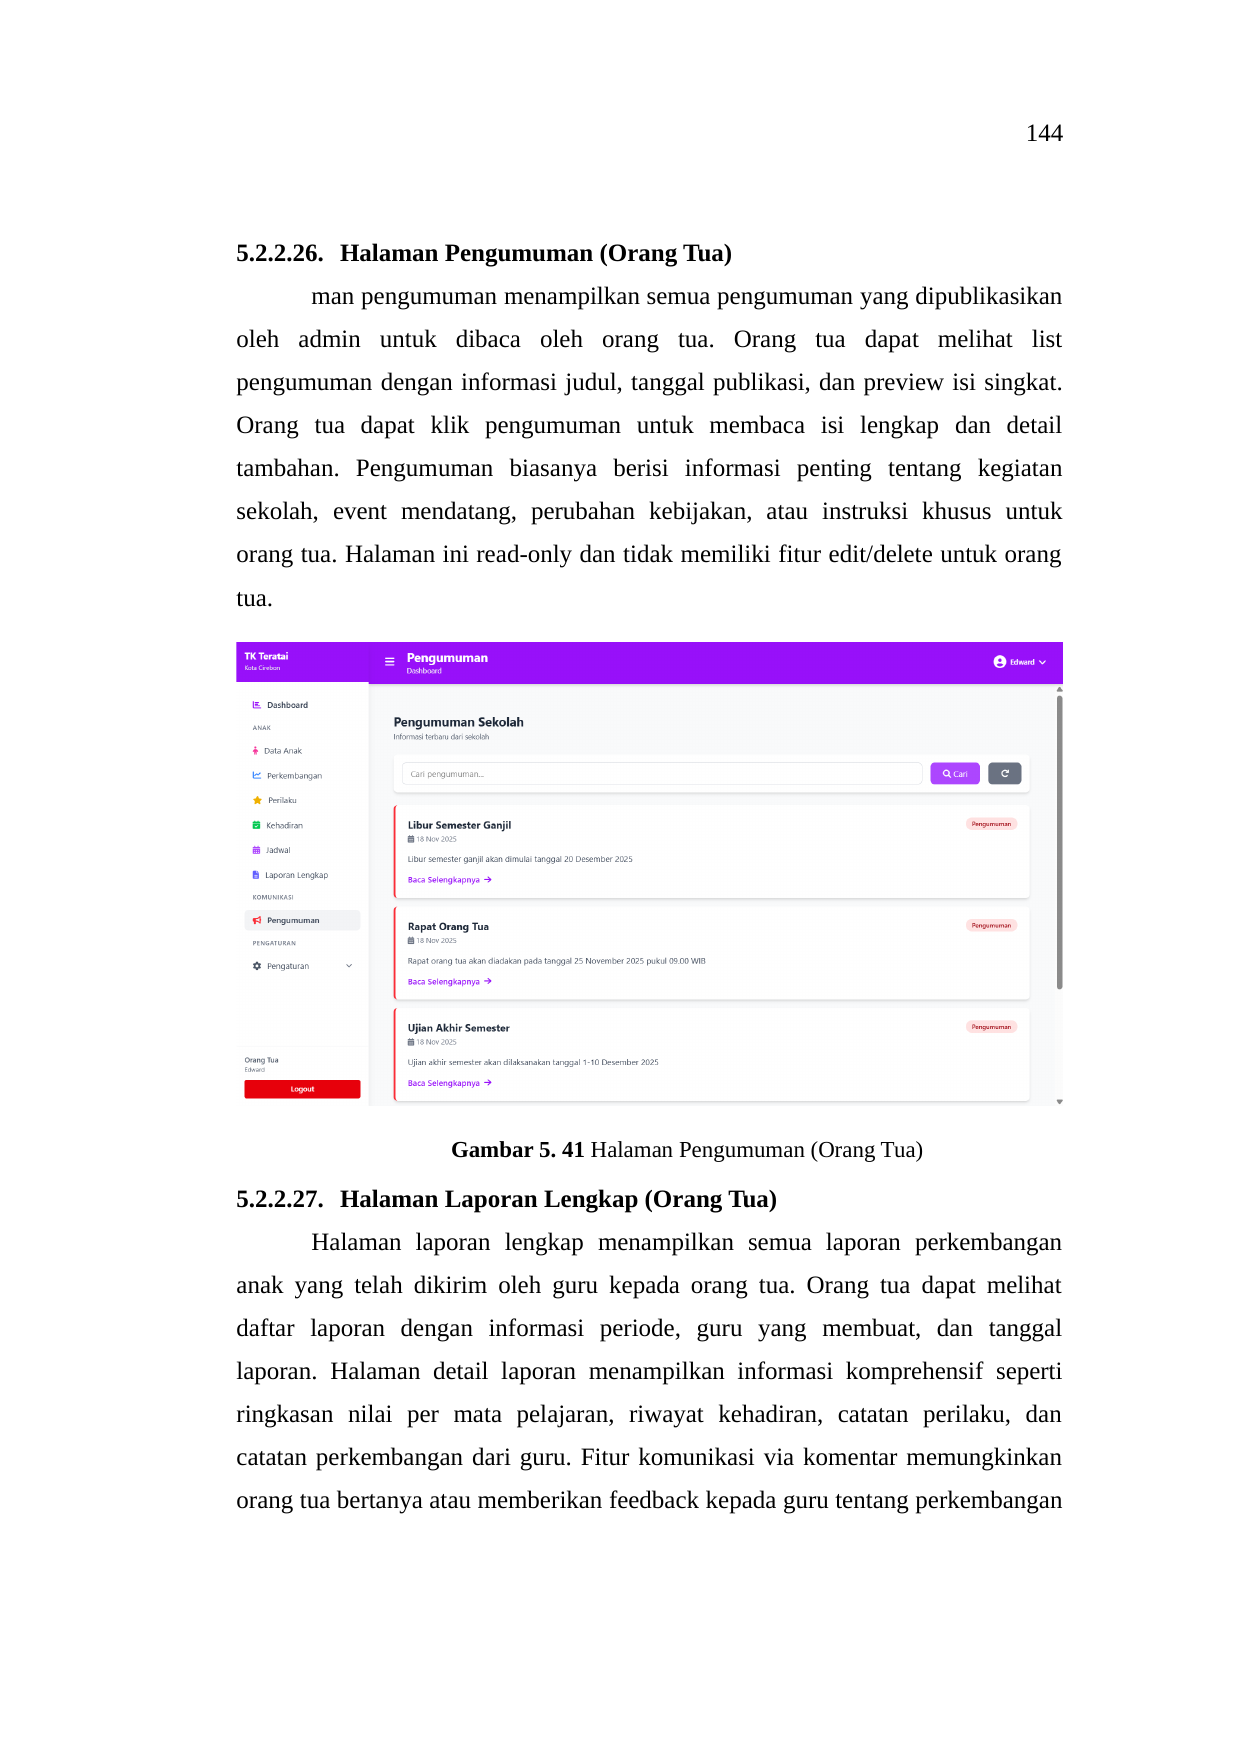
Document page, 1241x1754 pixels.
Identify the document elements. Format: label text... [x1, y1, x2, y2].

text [236, 1227, 1063, 1514]
subtitle Halaman Laporan Lengkap (Orang Tua) [236, 1184, 1063, 1212]
text man pengumuman menampilkan semua pengumuman yang dipublikasikan oleh admin untuk dibaca oleh orang tua. Orang tua dapat melihat list pengumuman dengan informasi judul, tanggal publikasi, dan preview isi singkat. Orang tua dapat klik pengumuman untuk membaca isi lengkap dan detail tambahan. Pengumuman biasanya berisi informasi penting tentang kegiatan sekolah, event mendatang, perubahan kebijakan, atau instruksi khusus untuk orang tua. Halaman ini read-only dan tidak memiliki fitur edit/delete untuk orang tua. [236, 281, 1063, 611]
text Gambar 5. 41 Halaman Pengumuman (Orang Tua) [236, 1137, 1063, 1163]
picture [236, 642, 1063, 1106]
subtitle Halaman Pengumuman (Orang Tua) [236, 238, 1063, 266]
